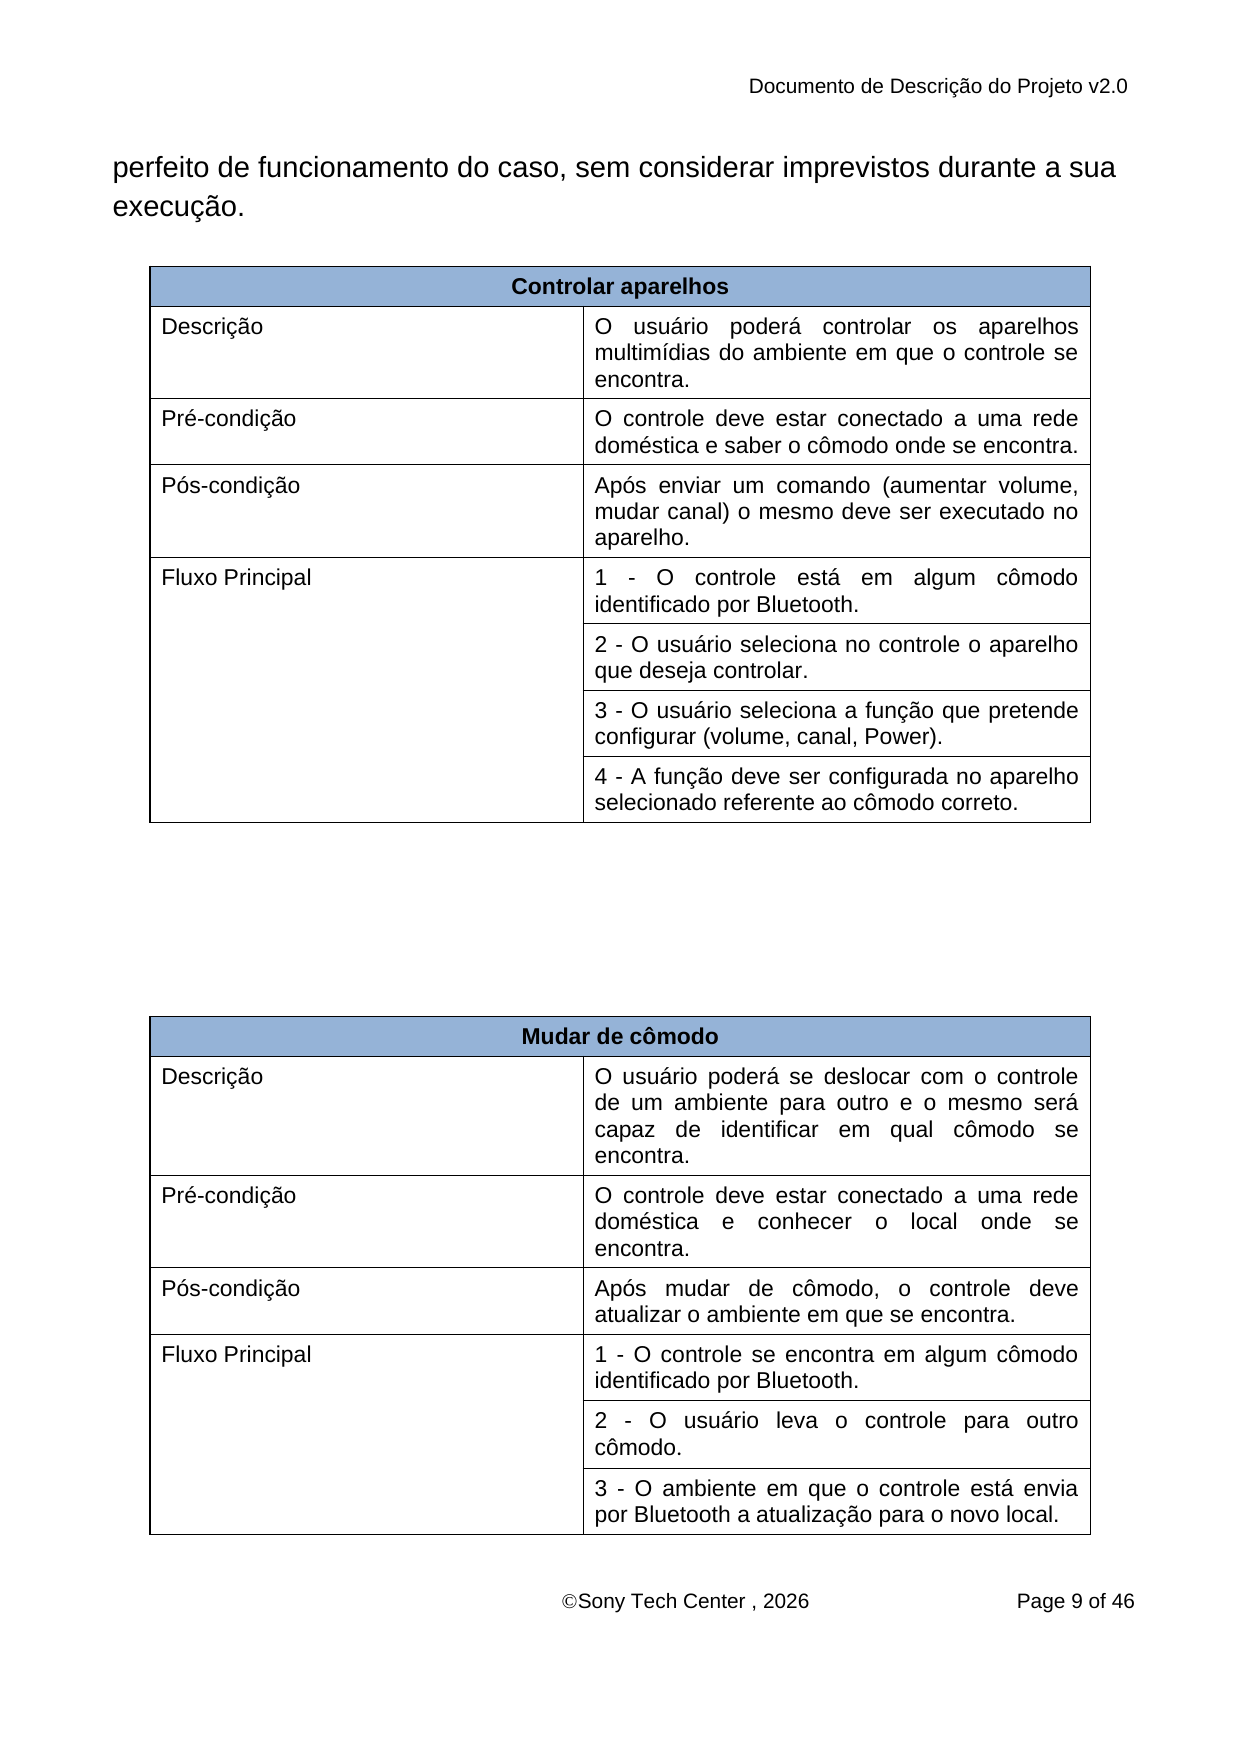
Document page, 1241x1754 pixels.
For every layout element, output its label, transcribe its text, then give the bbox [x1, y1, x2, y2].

table_cell O usuário poderá controlar os aparelhos multimídias do ambiente em que o controle se encontra. [584, 307, 1090, 398]
table_cell 3 - O ambiente em que o controle está envia por Bluetooth a atualização para o novo local. [584, 1469, 1090, 1534]
table_cell Fluxo Principal [151, 1335, 583, 1534]
table_cell 3 - O usuário seleciona a função que pretende configurar (volume, canal, Power). [584, 691, 1090, 756]
table_cell Descrição [151, 307, 583, 398]
table_cell O controle deve estar conectado a uma rede doméstica e conhecer o local onde se encontra. [584, 1176, 1090, 1267]
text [112, 150, 1128, 222]
table_cell Pós-condição [151, 1268, 583, 1333]
table_cell 2 - O usuário seleciona no controle o aparelho que deseja controlar. [584, 624, 1090, 689]
table_cell Descrição [151, 1057, 583, 1174]
table_header Controlar aparelhos [151, 267, 1090, 306]
table_cell 4 - A função deve ser configurada no aparelho selecionado referente ao cômodo correto. [584, 757, 1090, 822]
table_cell O controle deve estar conectado a uma rede doméstica e saber o cômodo onde se encontra. [584, 399, 1090, 464]
table_cell O usuário poderá se deslocar com o controle de um ambiente para outro e o mesmo será capaz de identificar em qual cômodo se encontra. [584, 1057, 1090, 1174]
table_cell Após enviar um comando (aumentar volume, mudar canal) o mesmo deve ser executado no aparelho. [584, 465, 1090, 557]
table_cell Fluxo Principal [151, 558, 583, 822]
table_cell 1 - O controle está em algum cômodo identificado por Bluetooth. [584, 558, 1090, 623]
table_cell Pré-condição [151, 1176, 583, 1267]
table_cell Pós-condição [151, 465, 583, 557]
table_cell Pré-condição [151, 399, 583, 464]
table_cell 2 - O usuário leva o controle para outro cômodo. [584, 1401, 1090, 1468]
table_cell Após mudar de cômodo, o controle deve atualizar o ambiente em que se encontra. [584, 1268, 1090, 1333]
table_header Mudar de cômodo [151, 1017, 1090, 1056]
table_cell 1 - O controle se encontra em algum cômodo identificado por Bluetooth. [584, 1335, 1090, 1400]
